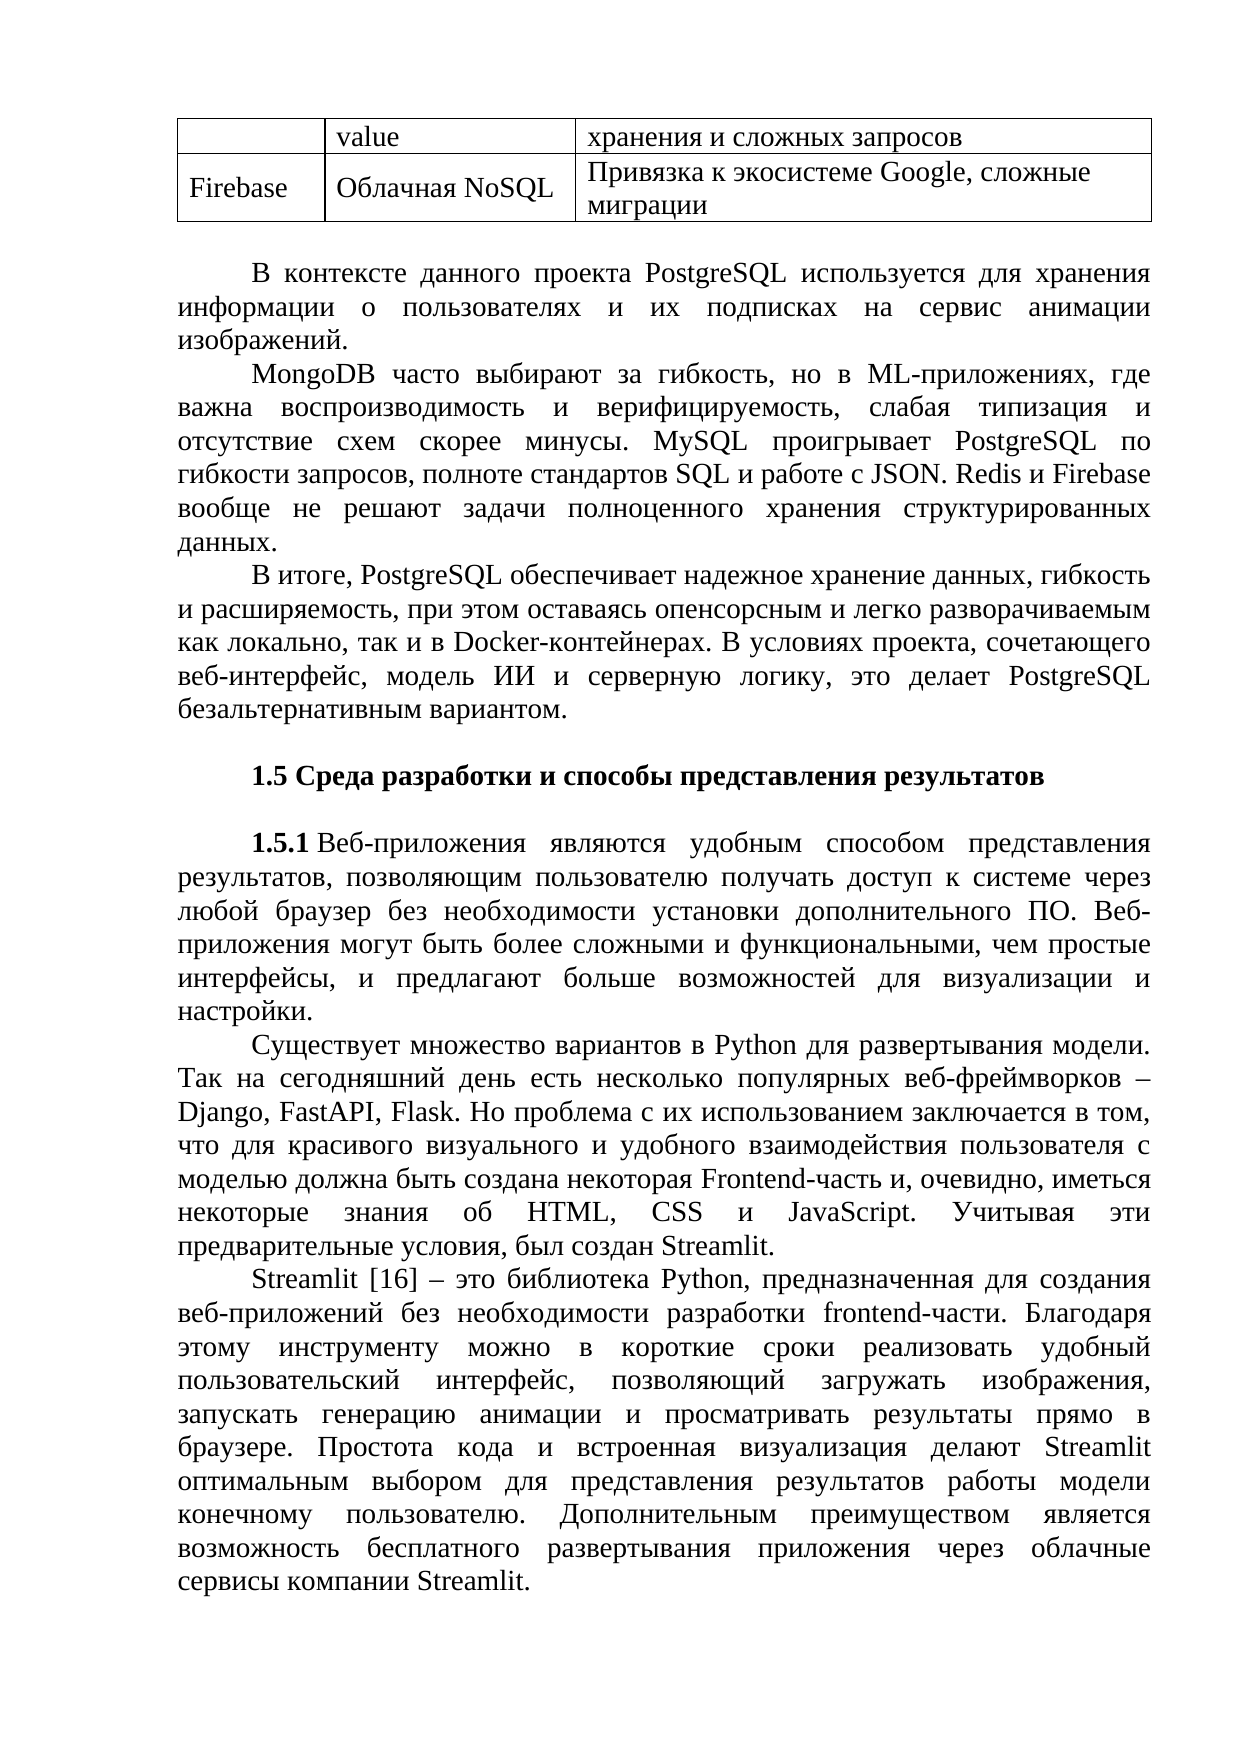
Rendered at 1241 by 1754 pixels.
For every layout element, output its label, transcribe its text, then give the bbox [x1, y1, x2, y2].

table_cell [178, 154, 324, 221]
text 1.5.1 Веб-приложения являются удобным способом представления результатов, позволяющим пользователю получать доступ к системе через любой браузер без необходимости установки дополнительного ПО. Веб-приложения могут быть более сложными и функциональными, чем простые интерфейсы, и предлагают больше возможностей для визуализации и настройки. [177, 826, 1152, 1027]
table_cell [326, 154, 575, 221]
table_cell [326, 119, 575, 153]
text MongoDB часто выбирают за гибкость, но в ML-приложениях, где важна воспроизводимость и верифицируемость, слабая типизация и отсутствие схем скорее минусы. MySQL проигрывает PostgreSQL по гибкости запросов, полноте стандартов SQL и работе с JSON. Redis и Firebase вообще не решают задачи полноценного хранения структурированных данных. [177, 356, 1152, 557]
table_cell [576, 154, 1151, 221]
text Существует множество вариантов в Python для развертывания модели. Так на сегодняшний день есть несколько популярных веб-фреймворков – Django, FastAPI, Flask. Но проблема с их использованием заключается в том, что для красивого визуального и удобного взаимодействия пользователя с моделью должна быть создана некоторая Frontend-часть и, очевидно, иметься некоторые знания об HTML, CSS и JavaScript. Учитывая эти предварительные условия, был создан Streamlit. [177, 1027, 1152, 1262]
text Streamlit [16] – это библиотека Python, предназначенная для создания веб-приложений без необходимости разработки frontend-части. Благодаря этому инструменту можно в короткие сроки реализовать удобный пользовательский интерфейс, позволяющий загружать изображения, запускать генерацию анимации и просматривать результаты прямо в браузере. Простота кода и встроенная визуализация делают Streamlit оптимальным выбором для представления результатов работы модели конечному пользователю. Дополнительным преимуществом является возможность бесплатного развертывания приложения через облачные сервисы компании Streamlit. [177, 1262, 1152, 1597]
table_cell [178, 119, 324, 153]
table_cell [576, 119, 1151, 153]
subtitle 1.5 Среда разработки и способы представления результатов [251, 758, 1152, 792]
text В контексте данного проекта PostgreSQL используется для хранения информации о пользователях и их подписках на сервис анимации изображений. [177, 255, 1152, 356]
text В итоге, PostgreSQL обеспечивает надежное хранение данных, гибкость и расширяемость, при этом оставаясь опенсорсным и легко разворачиваемым как локально, так и в Docker-контейнерах. В условиях проекта, сочетающего веб-интерфейс, модель ИИ и серверную логику, это делает PostgreSQL безальтернативным вариантом. [177, 557, 1152, 725]
